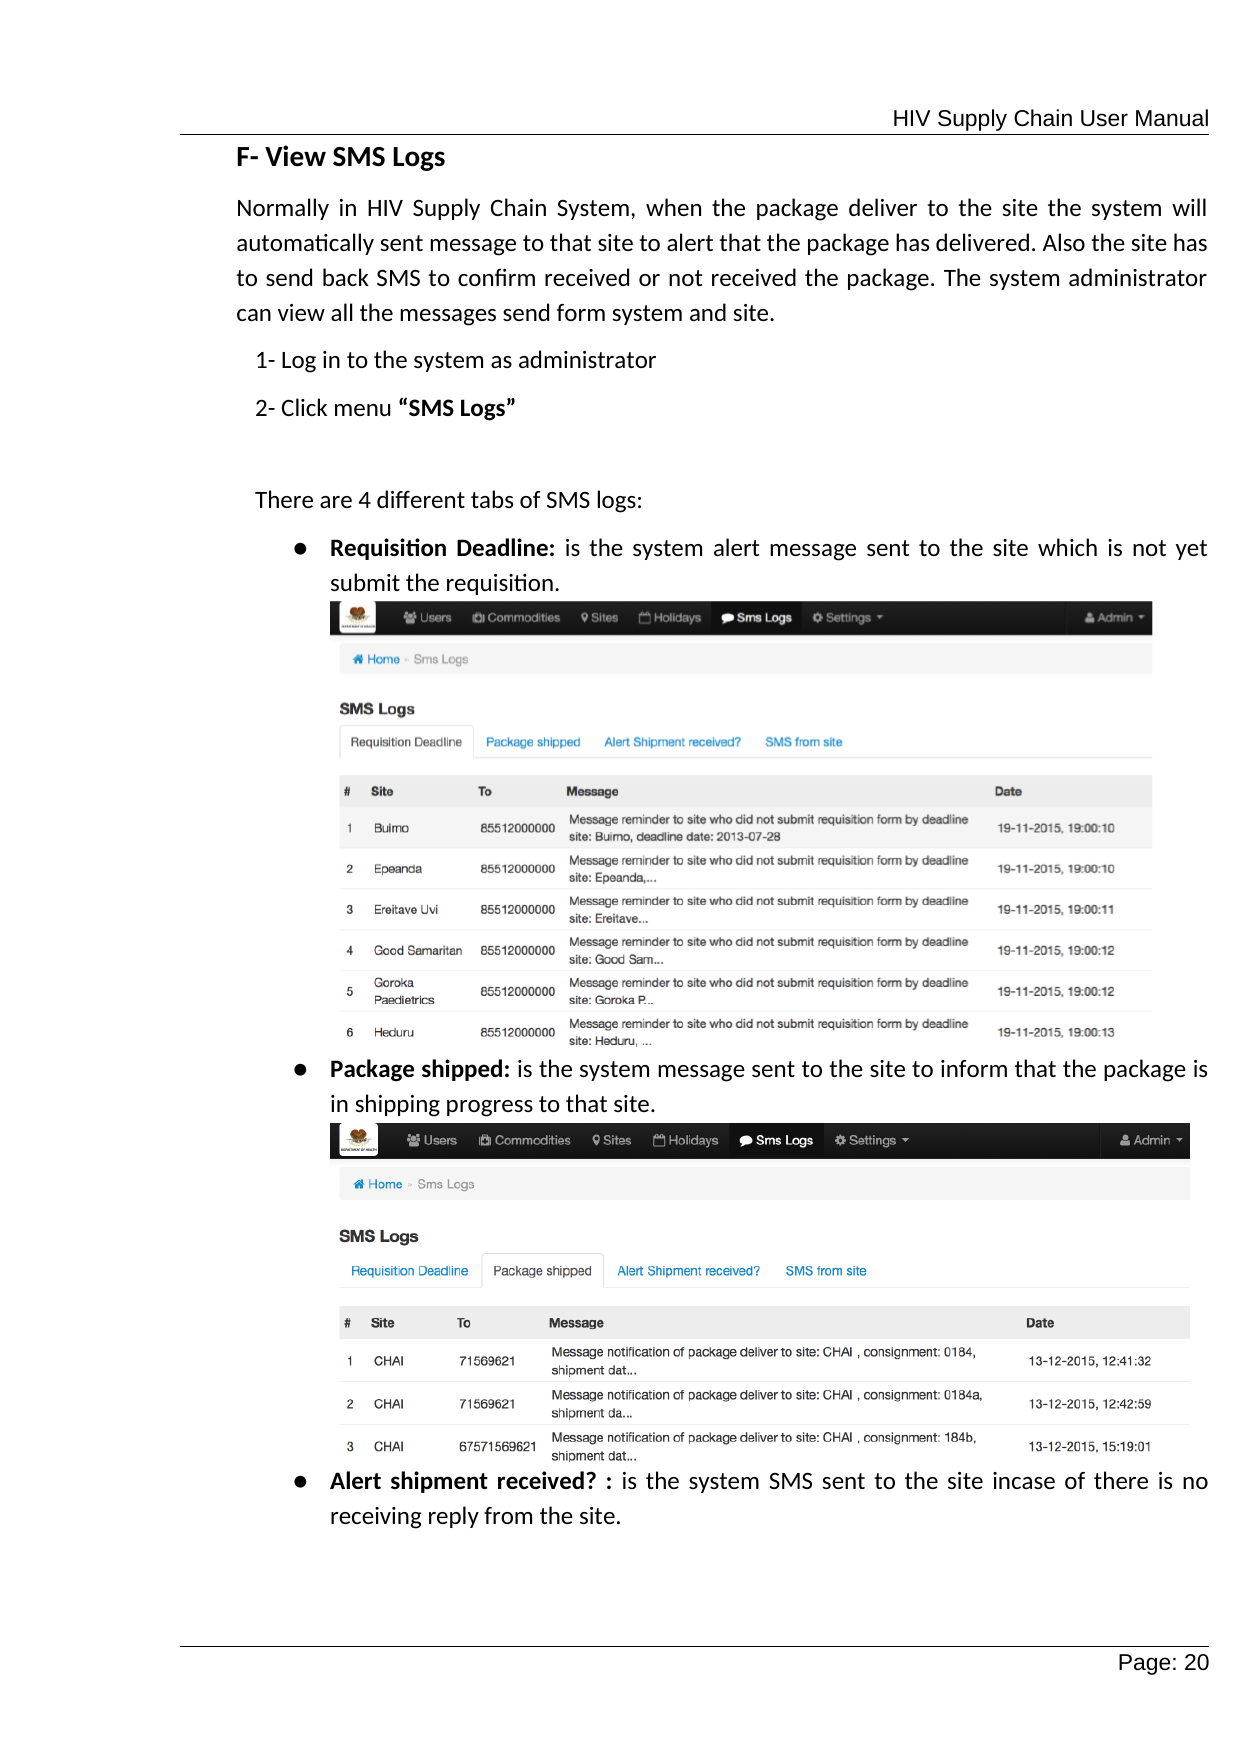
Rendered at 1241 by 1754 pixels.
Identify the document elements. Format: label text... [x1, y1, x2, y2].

picture [330, 601, 1153, 1050]
subtitle F- View SMS Logs [236, 138, 1209, 174]
list Alert shipment received? : is the system SMS sent to the site incase of there is no receiving reply from the site. [293, 1465, 1209, 1531]
text 2- Click menu “SMS Logs” [255, 392, 1209, 422]
picture [330, 1123, 1190, 1462]
text There are 4 different tabs of SMS logs: [255, 484, 1209, 515]
text Normally in HIV Supply Chain System, when the package deliver to the site the system will automatically sent message to that site to alert that the package has delivered. Also the site has to send back SMS to confirm received or not received the package. The system administrator can view all the messages send form system and site. [236, 192, 1209, 327]
text 1- Log in to the system as administrator [255, 344, 1209, 375]
list Package shipped: is the system message sent to the site to inform that the package is in shipping progress to that site. [293, 1053, 1209, 1119]
list Requisition Deadline: is the system alert message sent to the site which is not yet submit the requisition. [293, 532, 1209, 597]
